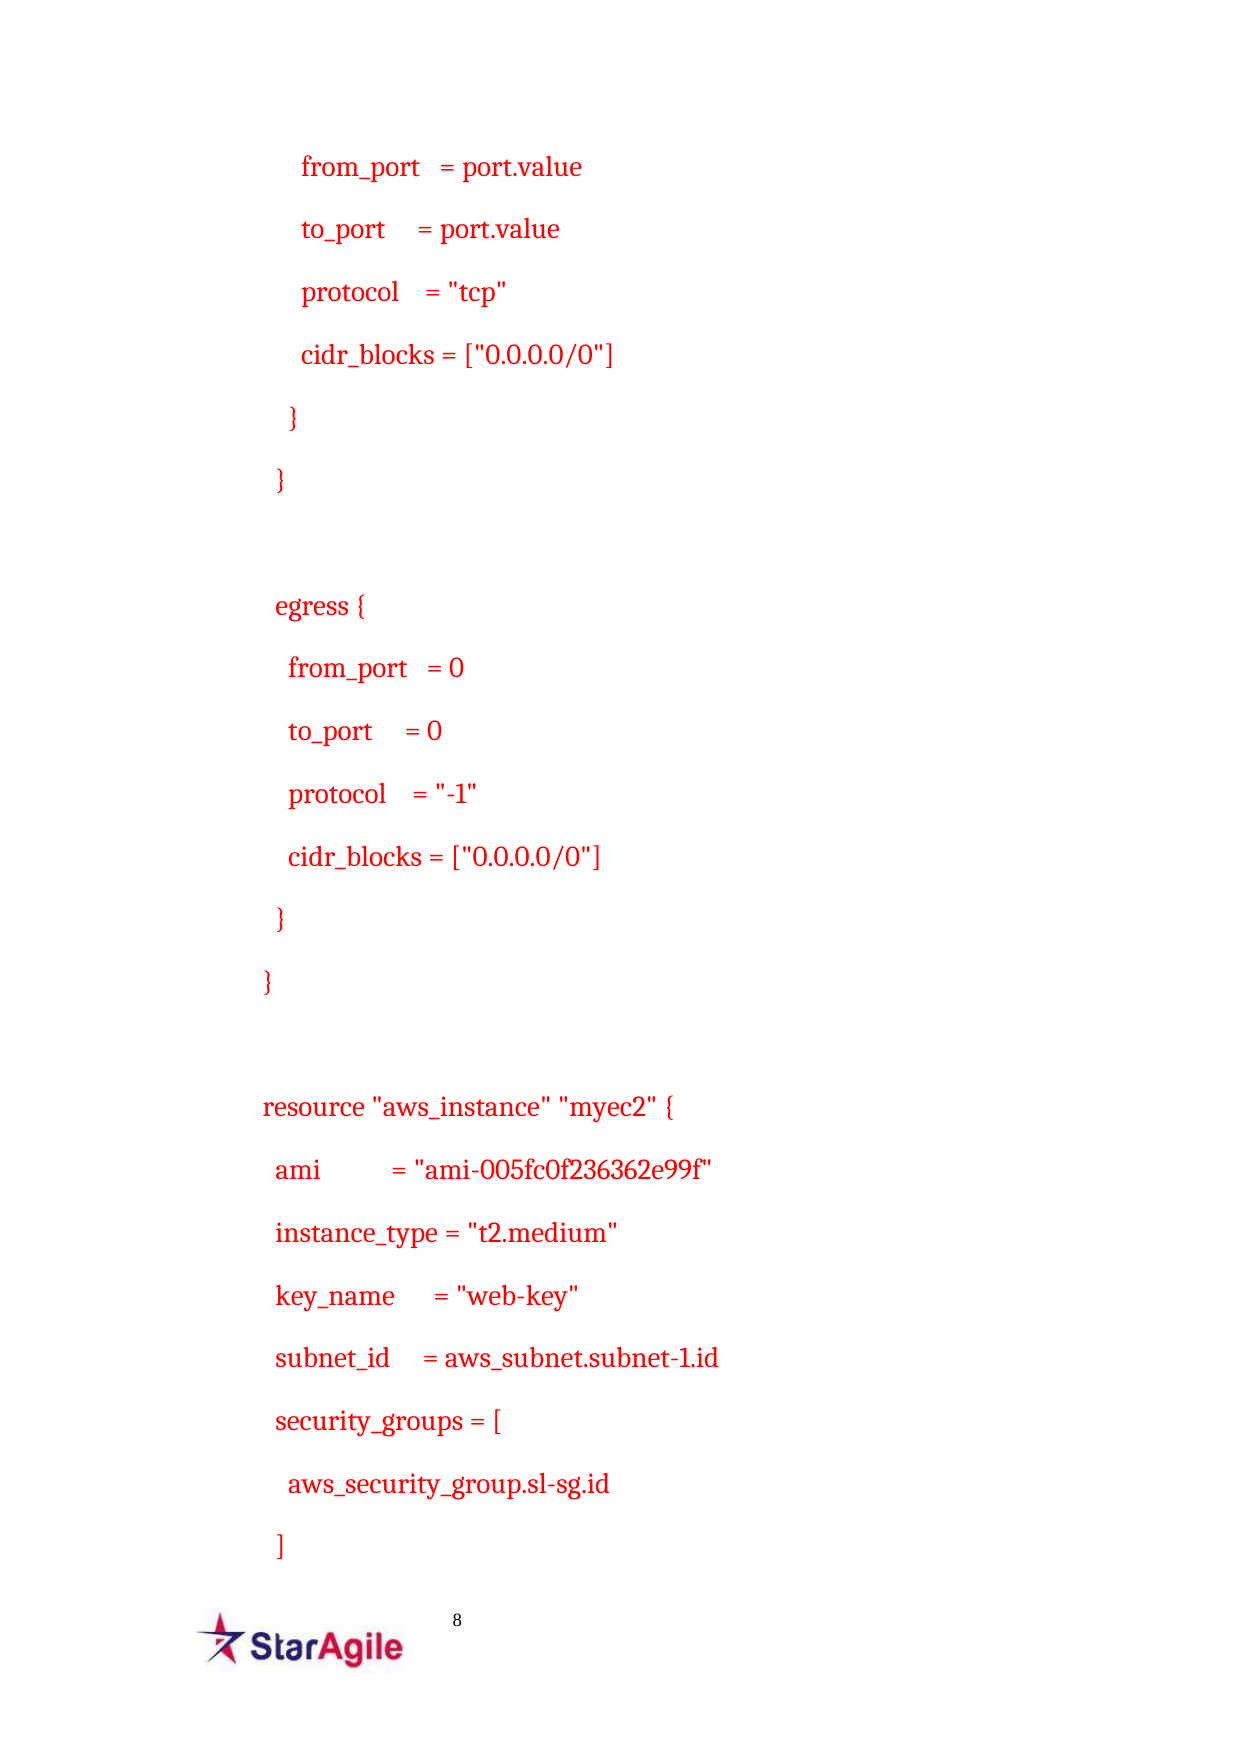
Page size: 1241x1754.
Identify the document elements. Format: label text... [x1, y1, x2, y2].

list to_port = 0 [187, 714, 1053, 748]
list } [187, 965, 1053, 999]
list ] [187, 1529, 1053, 1563]
list to_port = port.value [187, 213, 1053, 246]
list protocol = "tcp" [187, 275, 1053, 309]
list ami = "ami-005fc0f236362e99f" [187, 1153, 1053, 1187]
list egress { [187, 589, 1053, 622]
list from_port = port.value [187, 150, 1053, 183]
list } [187, 902, 1053, 936]
list aws_security_group.sl-sg.id [187, 1467, 1053, 1500]
picture [187, 1608, 416, 1679]
list } [187, 401, 1053, 434]
list } [187, 463, 1053, 497]
list cidr_blocks = ["0.0.0.0/0"] [187, 840, 1053, 873]
list instance_type = "t2.medium" [187, 1216, 1053, 1249]
list security_groups = [ [187, 1404, 1053, 1438]
list cidr_blocks = ["0.0.0.0/0"] [187, 338, 1053, 372]
list protocol = "-1" [187, 777, 1053, 811]
list from_port = 0 [187, 652, 1053, 685]
list resource "aws_instance" "myec2" { [187, 1091, 1053, 1124]
list key_name = "web-key" [187, 1279, 1053, 1312]
list subnet_id = aws_subnet.subnet-1.id [187, 1341, 1053, 1375]
